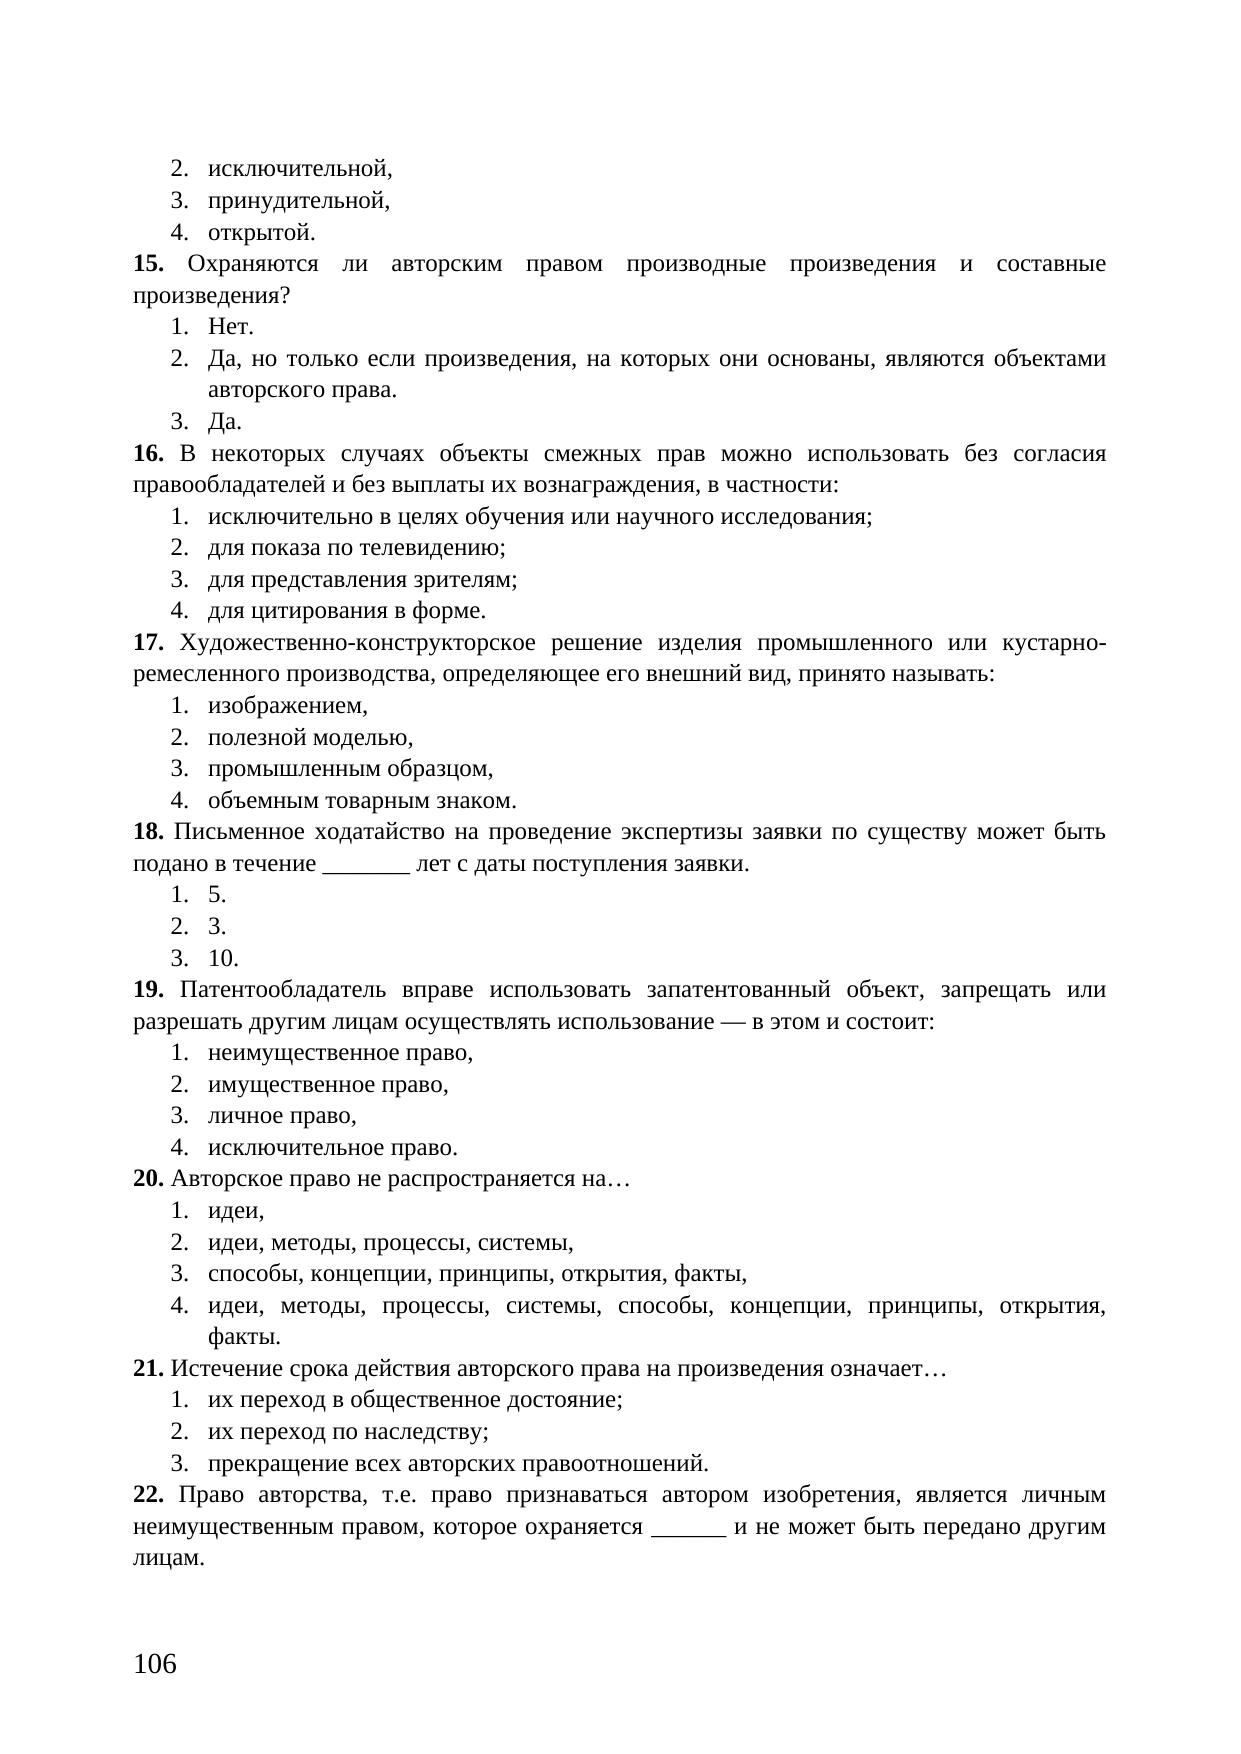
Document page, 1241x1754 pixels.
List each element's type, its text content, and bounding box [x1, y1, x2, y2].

text 22. Право авторства, т.е. право признаваться автором изобретения, является личным неимущественным правом, которое охраняется ______ и не может быть передано другим лицам. [133, 1479, 1107, 1571]
list Да. [170, 406, 1107, 435]
list для представления зрителям; [170, 564, 1107, 593]
list личное право, [170, 1100, 1107, 1129]
list неимущественное право, [170, 1037, 1107, 1066]
list исключительное право. [170, 1132, 1107, 1161]
list принудительной, [170, 185, 1107, 214]
list прекращение всех авторских правоотношений. [170, 1448, 1107, 1476]
list идеи, методы, процессы, системы, [170, 1227, 1107, 1255]
list их переход в общественное достояние; [170, 1384, 1107, 1413]
list 10. [170, 943, 1107, 971]
list 5. [170, 879, 1107, 908]
list их переход по наследству; [170, 1416, 1107, 1445]
list промышленным образцом, [170, 753, 1107, 782]
list полезной моделью, [170, 722, 1107, 750]
list открытой. [170, 217, 1107, 245]
list для показа по телевидению; [170, 532, 1107, 561]
list способы, концепции, принципы, открытия, факты, [170, 1258, 1107, 1287]
list 3. [170, 911, 1107, 940]
text 20. Авторское право не распространяется на… [133, 1163, 1107, 1192]
list имущественное право, [170, 1069, 1107, 1098]
text 16. В некоторых случаях объекты смежных прав можно использовать без согласия правообладателей и без выплаты их вознаграждения, в частности: [133, 438, 1107, 498]
list объемным товарным знаком. [170, 785, 1107, 813]
list идеи, [170, 1195, 1107, 1224]
list идеи, методы, процессы, системы, способы, концепции, принципы, открытия, факты. [170, 1290, 1107, 1350]
list для цитирования в форме. [170, 595, 1107, 624]
list исключительной, [170, 153, 1107, 182]
list Да, но только если произведения, на которых они основаны, являются объектами авторского права. [170, 343, 1107, 403]
list Нет. [170, 311, 1107, 340]
list изображением, [170, 690, 1107, 719]
text 18. Письменное ходатайство на проведение экспертизы заявки по существу может быть подано в течение _______ лет с даты поступления заявки. [133, 816, 1107, 877]
text 19. Патентообладатель вправе использовать запатентованный объект, запрещать или разрешать другим лицам осуществлять использование — в этом и состоит: [133, 974, 1107, 1034]
text 21. Истечение срока действия авторского права на произведения означает… [133, 1353, 1107, 1382]
text 15. Охраняются ли авторским правом производные произведения и составные произведения? [133, 248, 1107, 308]
text 17. Художественно-конструкторское решение изделия промышленного или кустарно-ремесленного производства, определяющее его внешний вид, принято называть: [133, 627, 1107, 687]
list исключительно в целях обучения или научного исследования; [170, 501, 1107, 529]
